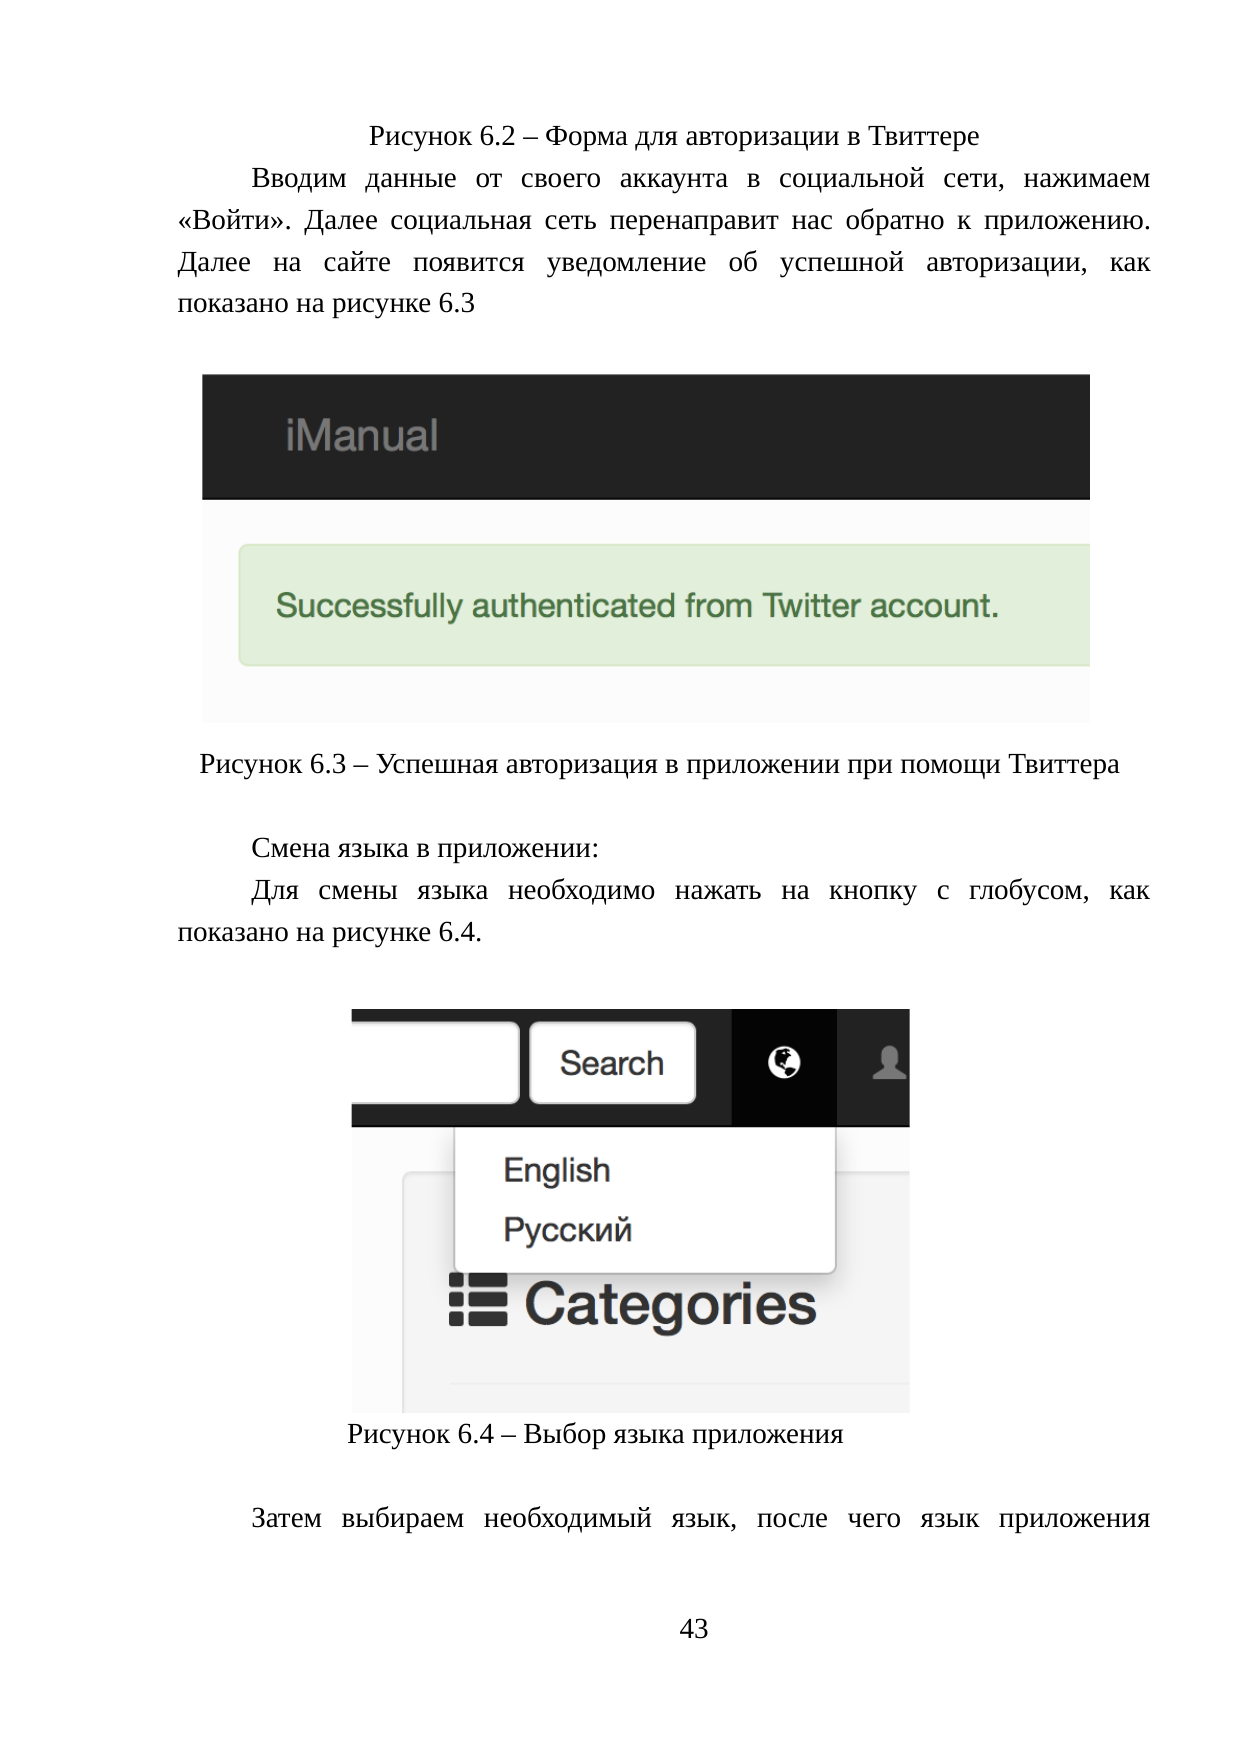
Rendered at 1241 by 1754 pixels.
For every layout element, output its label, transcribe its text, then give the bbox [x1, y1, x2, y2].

picture [351, 1009, 910, 1413]
picture [202, 374, 1090, 723]
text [177, 1500, 1152, 1533]
text Рисунок 6.4 – Выбор языка приложения [177, 1416, 1152, 1450]
text Рисунок 6.3 – Успешная авторизация в приложении при помощи Твиттера [177, 746, 1152, 780]
text Для смены языка необходимо нажать на кнопку с глобусом, как показано на рисунке 6.4. [177, 872, 1152, 947]
text Смена языка в приложении: [177, 830, 1152, 863]
text Рисунок 6.2 – Форма для авторизации в Твиттере [325, 118, 1152, 152]
text Вводим данные от своего аккаунта в социальной сети, нажимаем «Войти». Далее социальная сеть перенаправит нас обратно к приложению. Далее на сайте появится уведомление об успешной авторизации, как показано на рисунке 6.3 [177, 160, 1152, 319]
